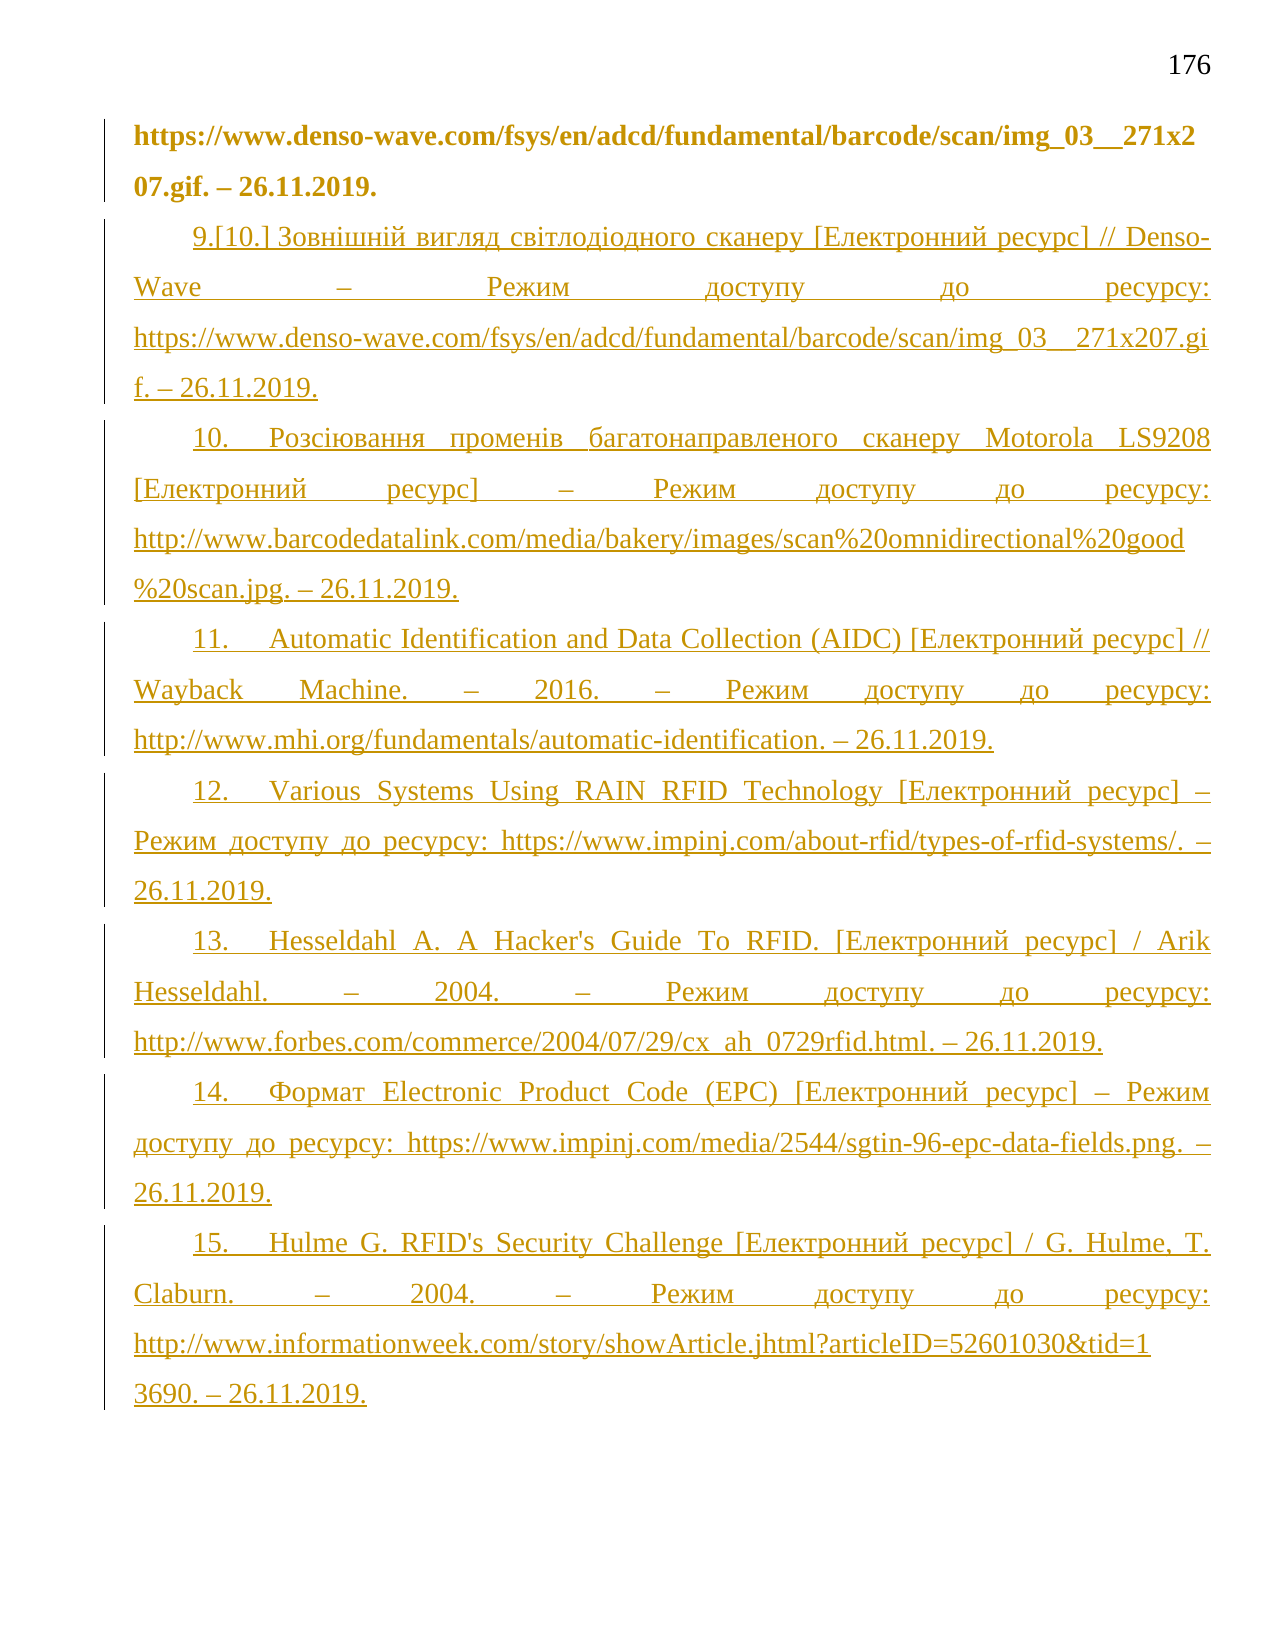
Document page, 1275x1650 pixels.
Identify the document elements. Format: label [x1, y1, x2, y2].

list [133, 118, 1211, 202]
